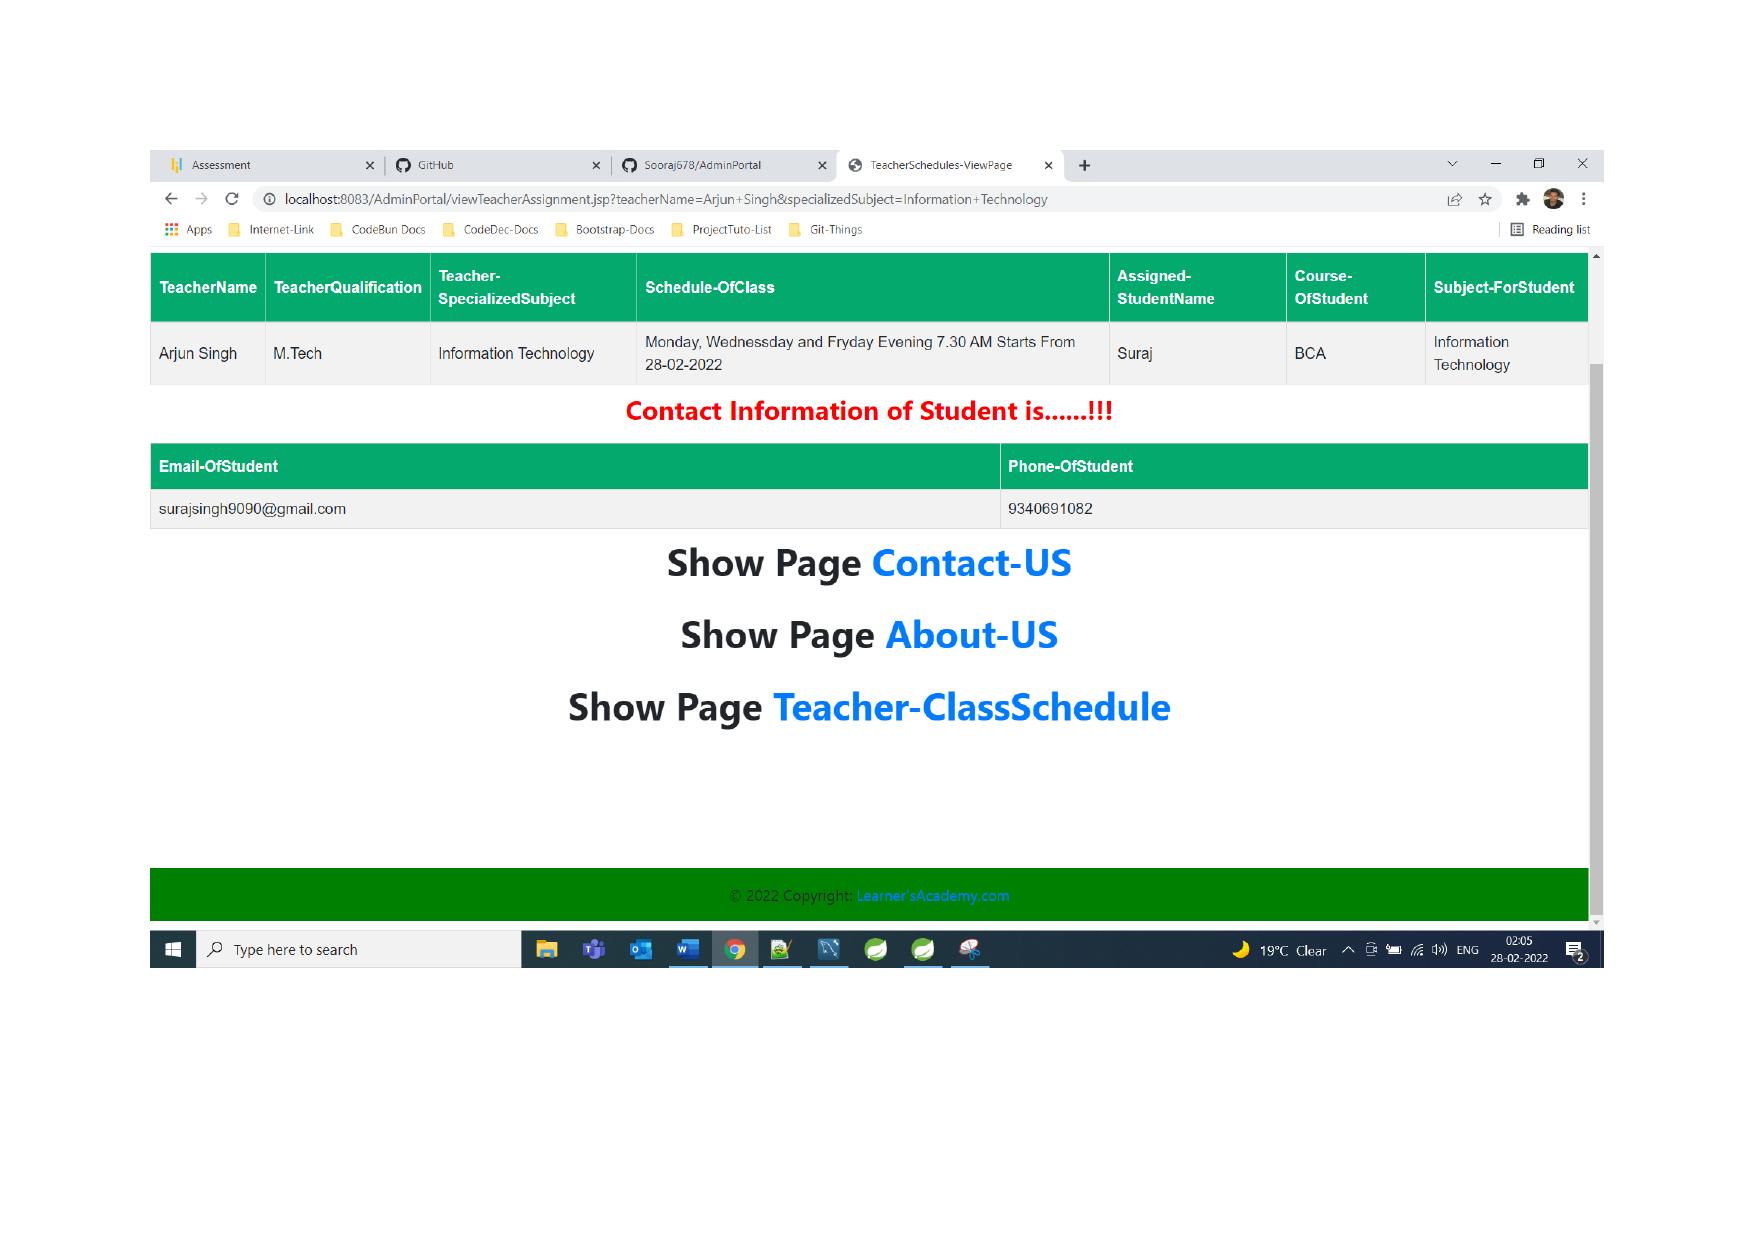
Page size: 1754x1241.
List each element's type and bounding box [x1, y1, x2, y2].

picture [150, 150, 1604, 968]
